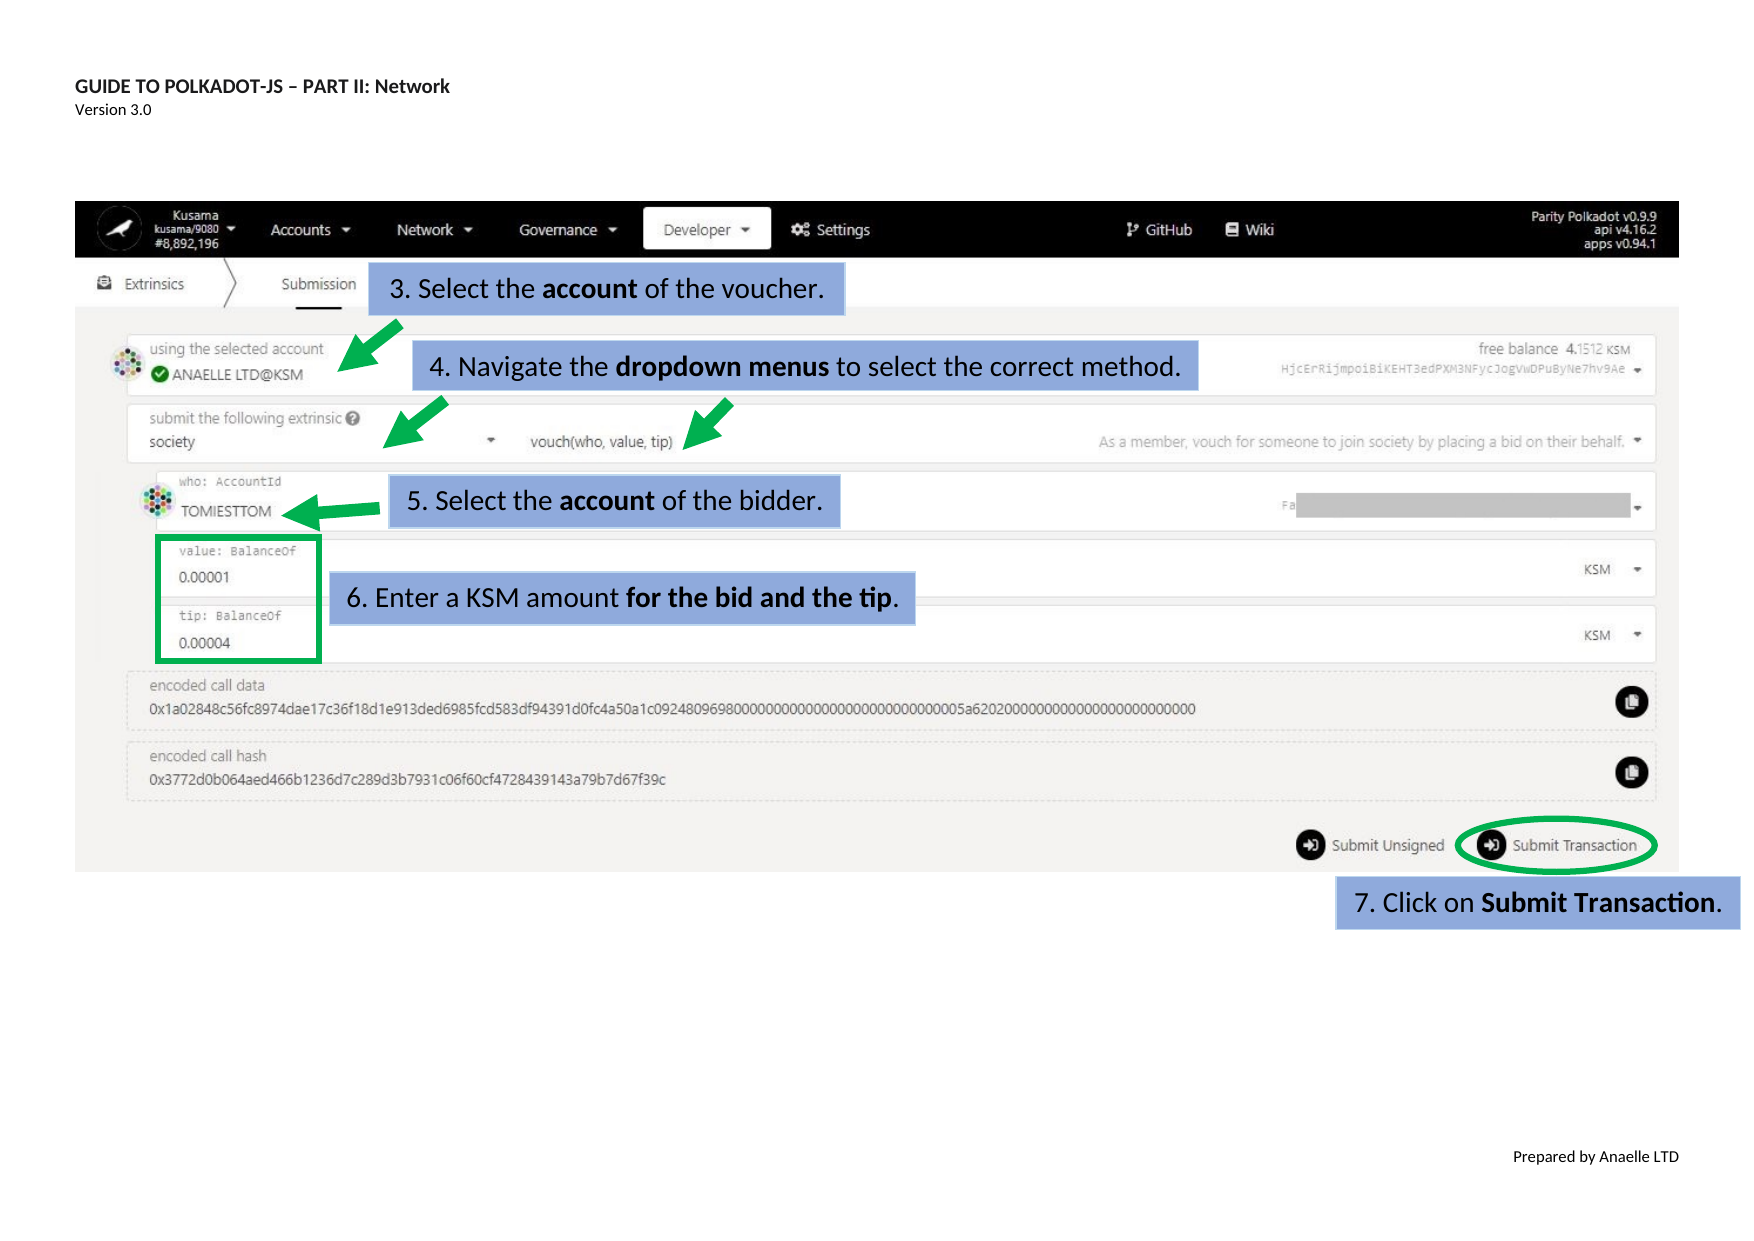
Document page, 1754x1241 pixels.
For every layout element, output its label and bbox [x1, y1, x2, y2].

picture [1462, 822, 1651, 868]
picture [75, 201, 1679, 872]
